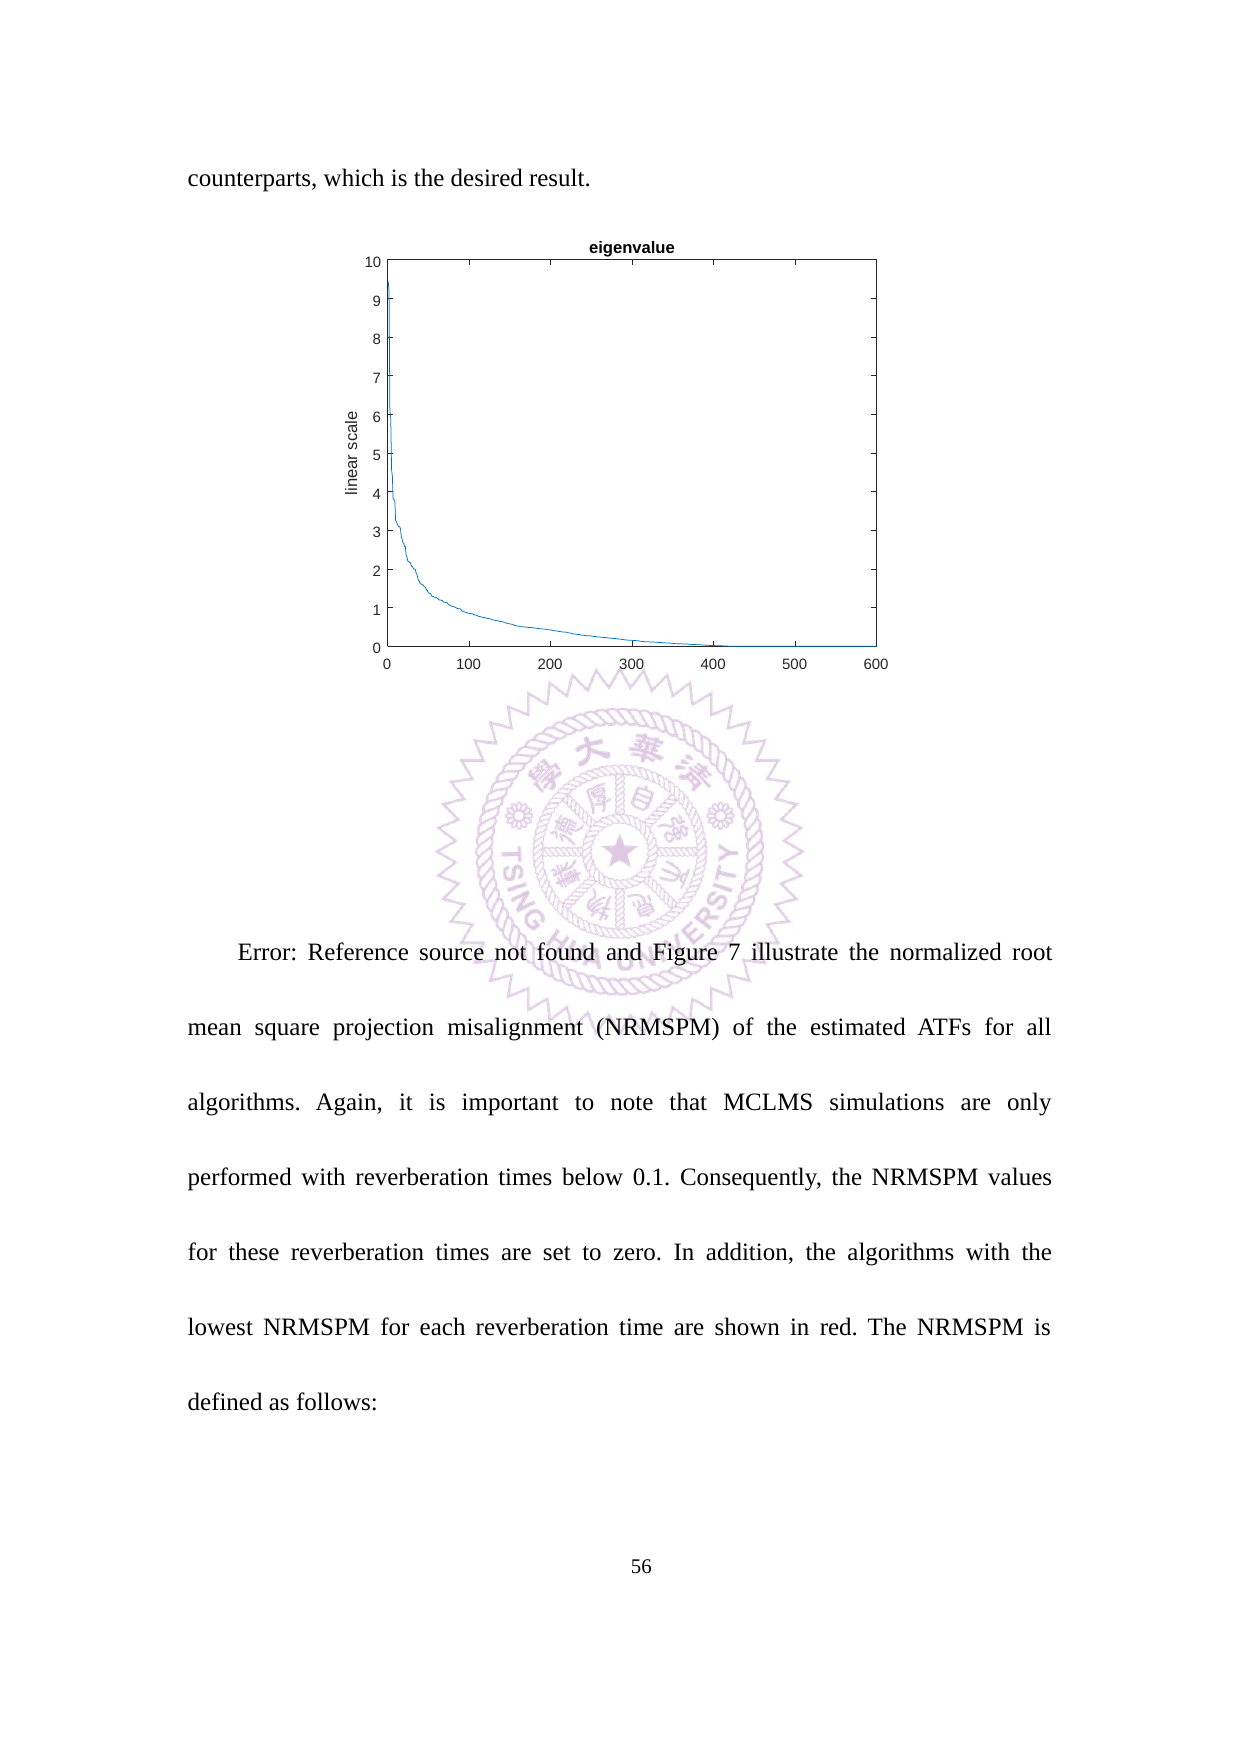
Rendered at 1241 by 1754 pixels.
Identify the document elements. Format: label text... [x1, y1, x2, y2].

table_cell Figure 6 The eigenvalues of the microphone covariance matrix in MCLMS. [188, 807, 1053, 866]
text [187, 158, 1053, 196]
table_header [188, 225, 1053, 807]
text Table 3 and Figure 7 illustrate the normalized root mean square projection misalignment (NRMSPM) of the estimated ATFs for all algorithms. Again, it is important to note that MCLMS simulations are only performed with reverberation times below 0.1. Consequently, the NRMSPM values for these reverberation times are set to zero. In addition, the algorithms with the lowest NRMSPM for each reverberation time are shown in red. The NRMSPM is defined as follows: [187, 932, 1053, 1420]
picture [423, 866, 817, 932]
